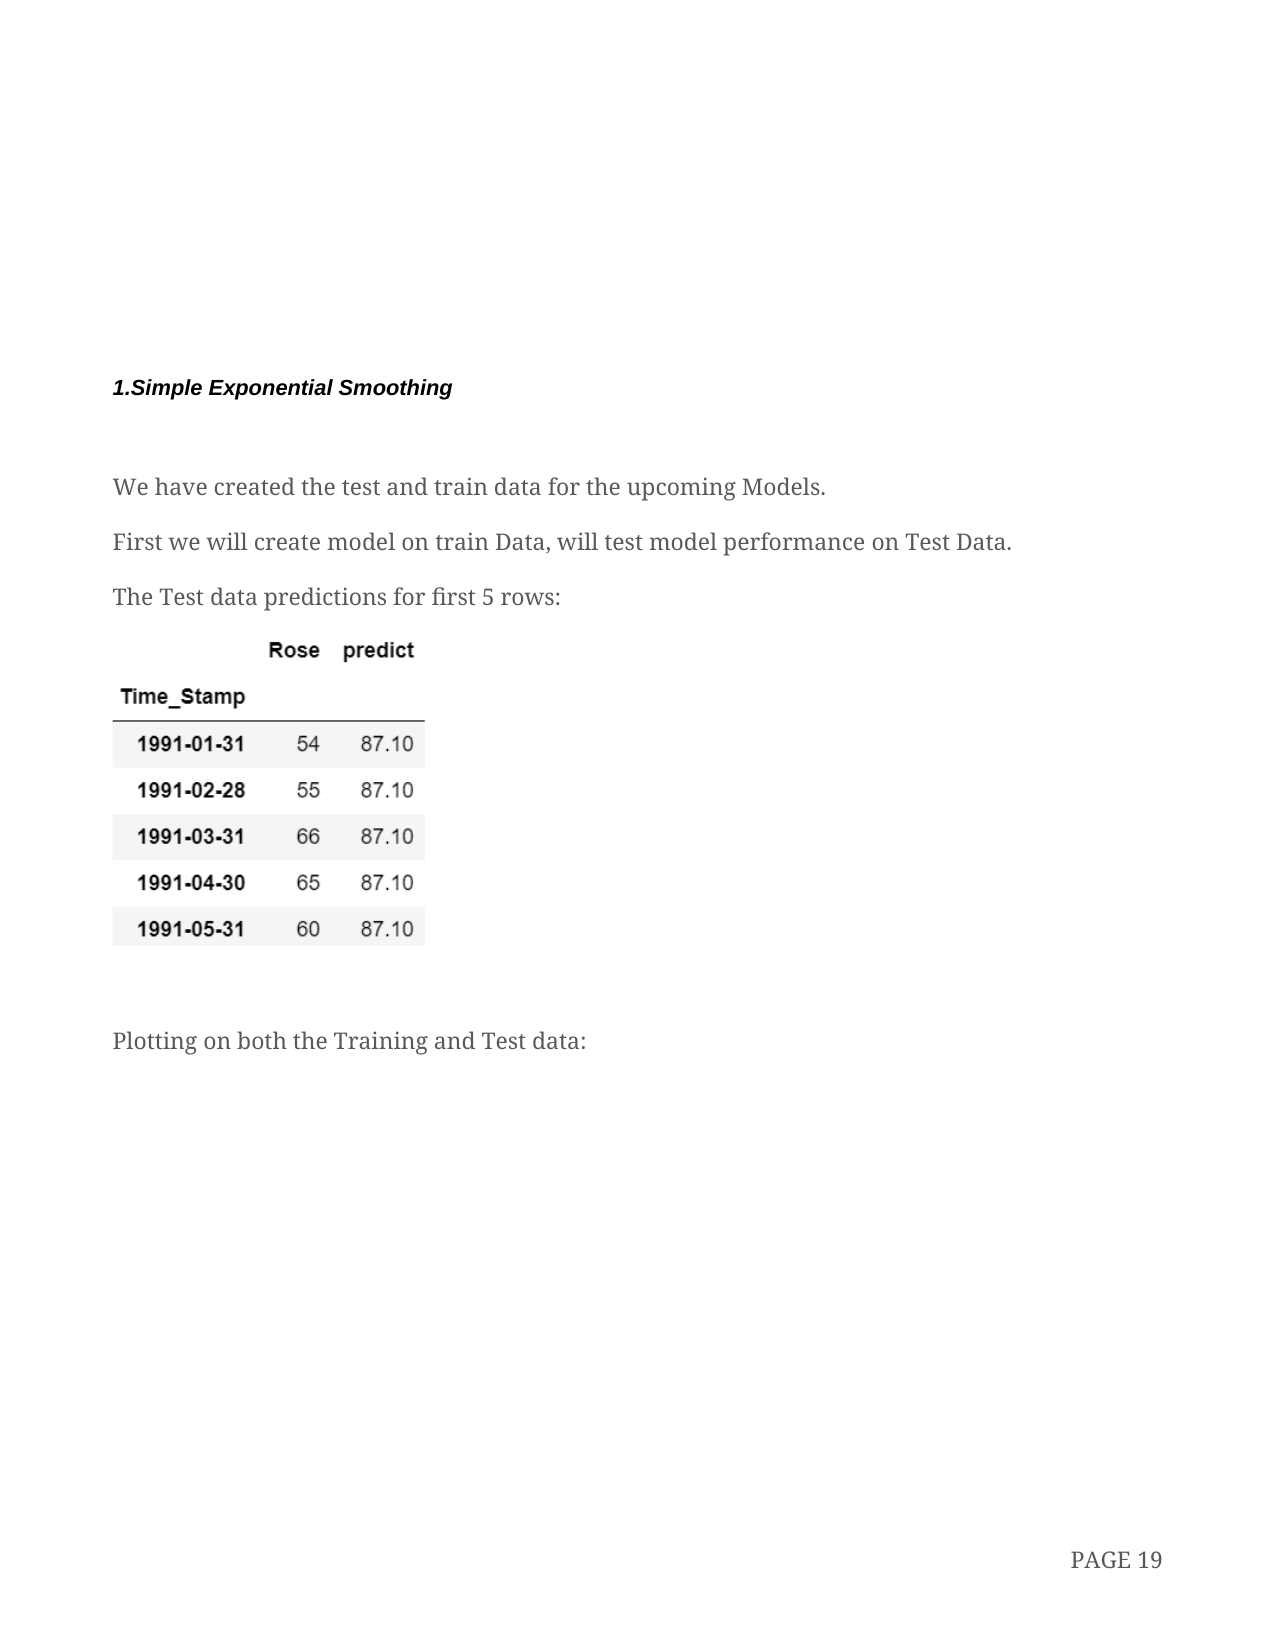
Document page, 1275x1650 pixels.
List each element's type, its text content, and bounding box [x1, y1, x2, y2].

text The Test data predictions for first 5 rows: [112, 581, 1162, 612]
text First we will create model on train Data, will test model performance on Test Data. [112, 526, 1162, 557]
picture [112, 636, 432, 946]
text Plotting on both the Training and Test data: [112, 1024, 1162, 1056]
text We have created the test and train data for the upcoming Models. [112, 470, 1162, 502]
subtitle 1.Simple Exponential Smoothing [112, 375, 1162, 400]
